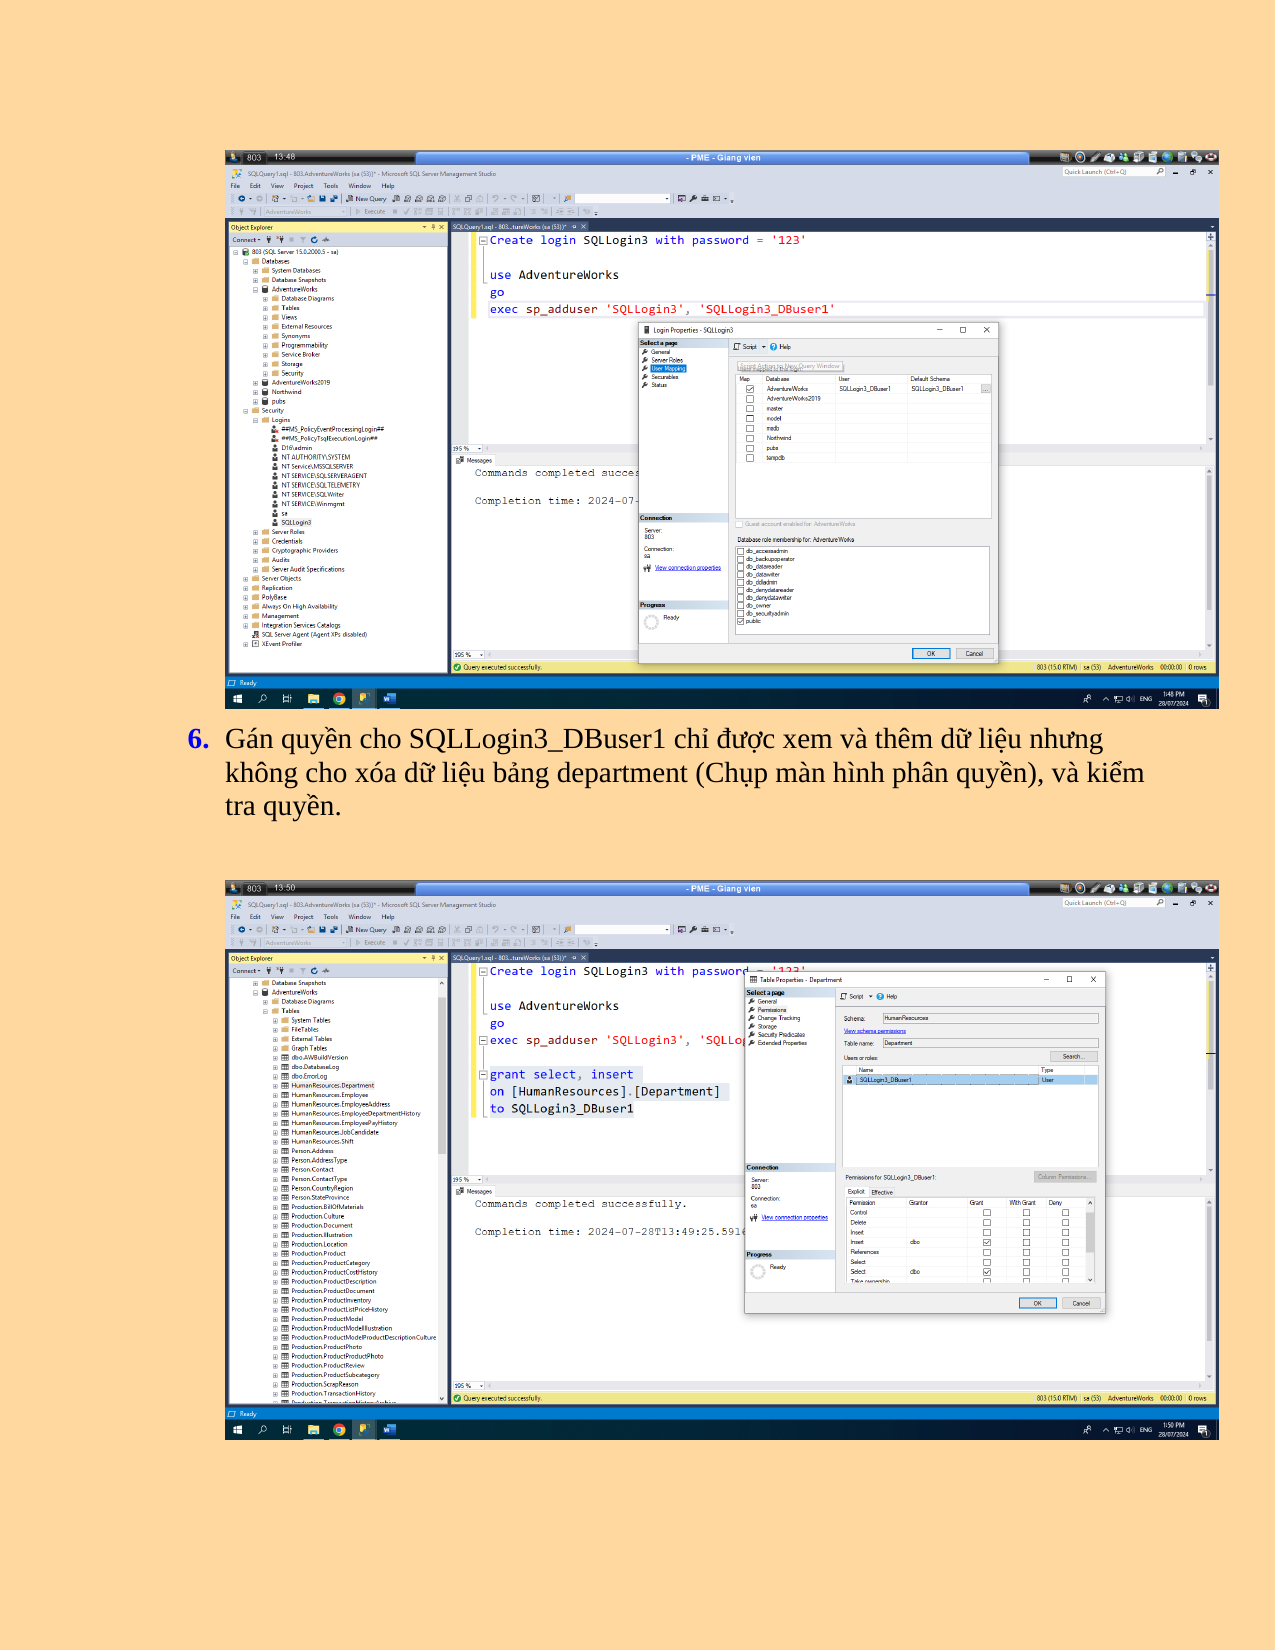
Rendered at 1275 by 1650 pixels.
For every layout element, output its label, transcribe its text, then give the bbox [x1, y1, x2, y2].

picture [234, 1426, 241, 1433]
picture [309, 1426, 319, 1434]
picture [225, 880, 1219, 1440]
picture [334, 693, 345, 704]
picture [384, 1425, 395, 1435]
picture [225, 150, 1219, 709]
picture [309, 695, 319, 703]
picture [234, 695, 241, 702]
picture [384, 694, 395, 704]
picture [334, 1424, 345, 1435]
list Gán quyền cho SQLLogin3_DBuser1 chỉ được xem và thêm dữ liệu nhưng không cho xóa dữ liệu bảng department (Chụp màn hình phân quyền), và kiểm tra quyền. [187, 721, 1181, 822]
